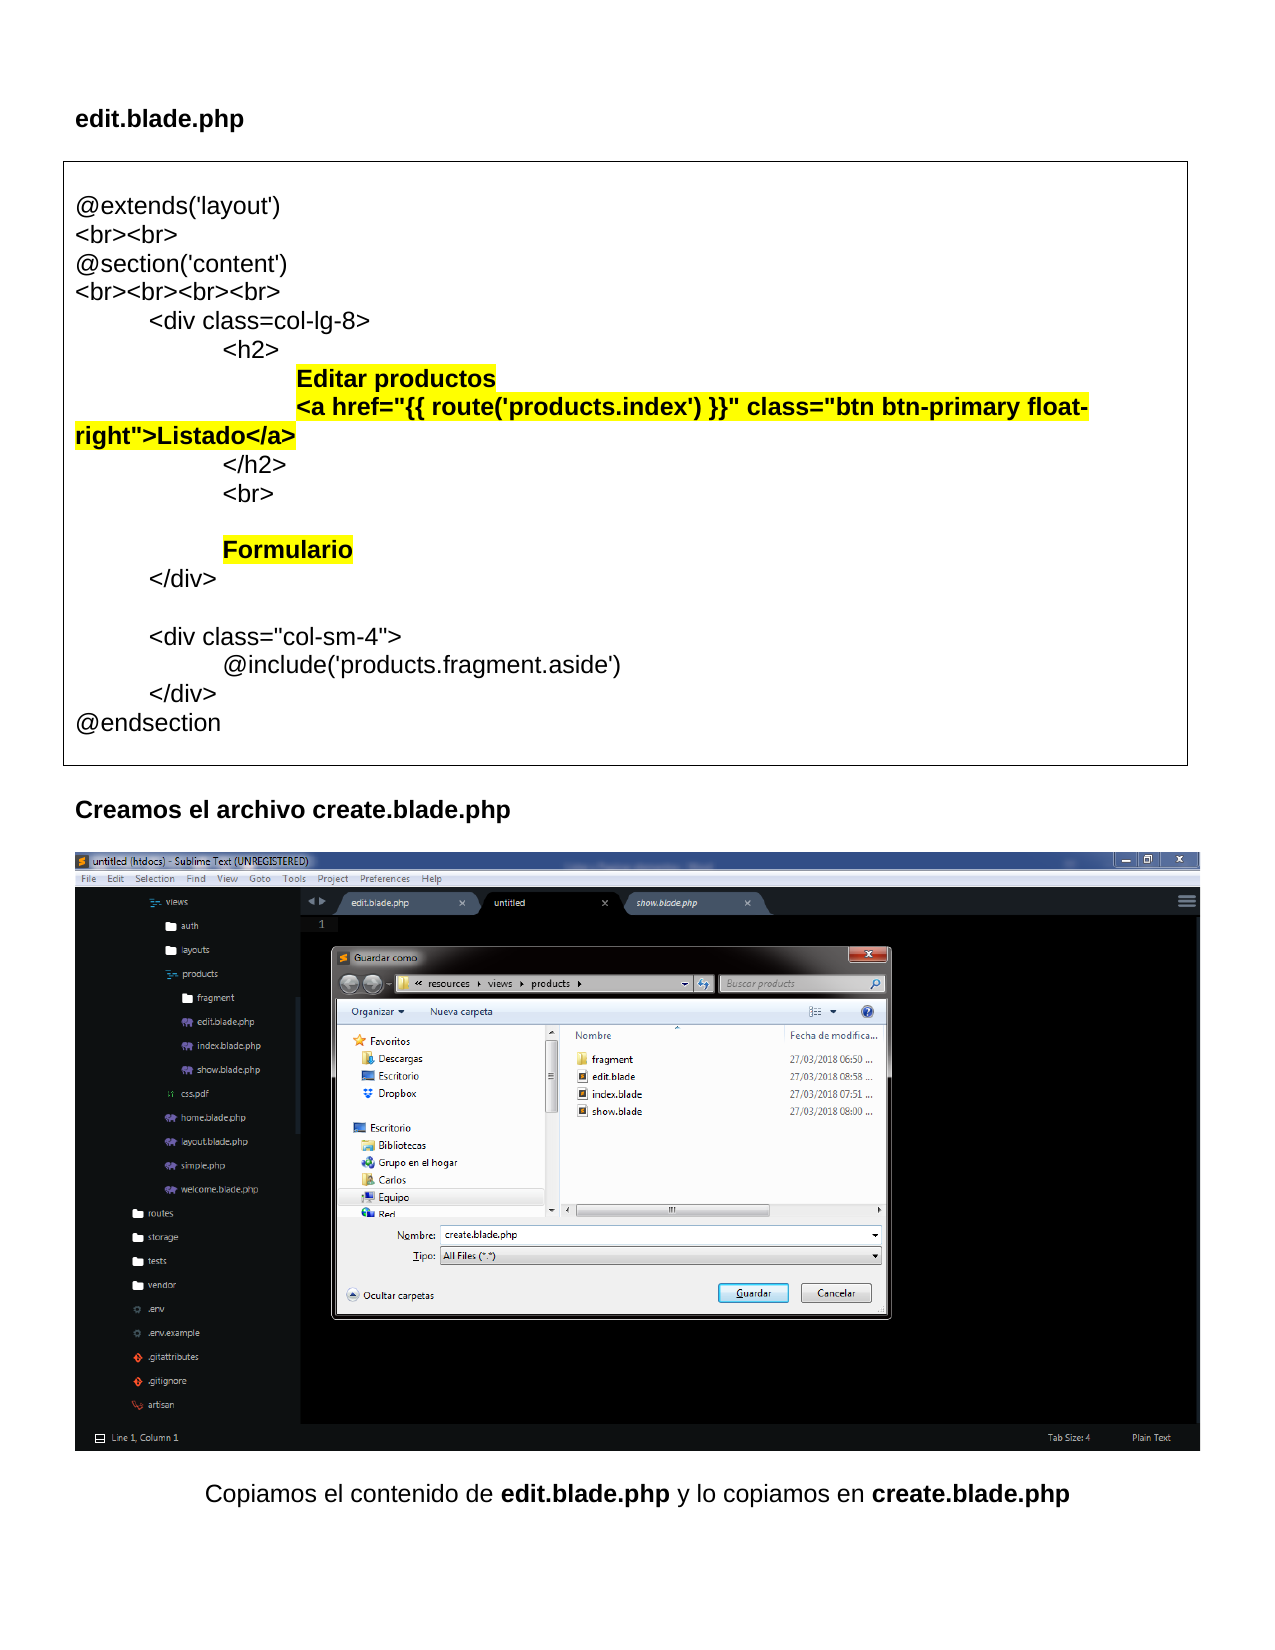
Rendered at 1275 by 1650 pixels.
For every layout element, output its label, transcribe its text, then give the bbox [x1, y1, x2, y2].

text edit.blade.php [75, 104, 1200, 132]
text Copiamos el contenido de edit.blade.php y lo copiamos en create.blade.php [75, 1479, 1200, 1507]
table_header @extends('layout') <br><br> @section('content') <br><br><br><br> <div class=col-lg-8> <h2> Editar productos <a href="{{ route('products.index') }}" class="btn btn-primary float-right">Listado</a> </h2> <br> Formulario </div> <div class="col-sm-4"> @include('products.fragment.aside') </div> @endsection [64, 162, 1187, 765]
text Creamos el archivo create.blade.php [75, 795, 1200, 824]
picture [75, 852, 1200, 1451]
